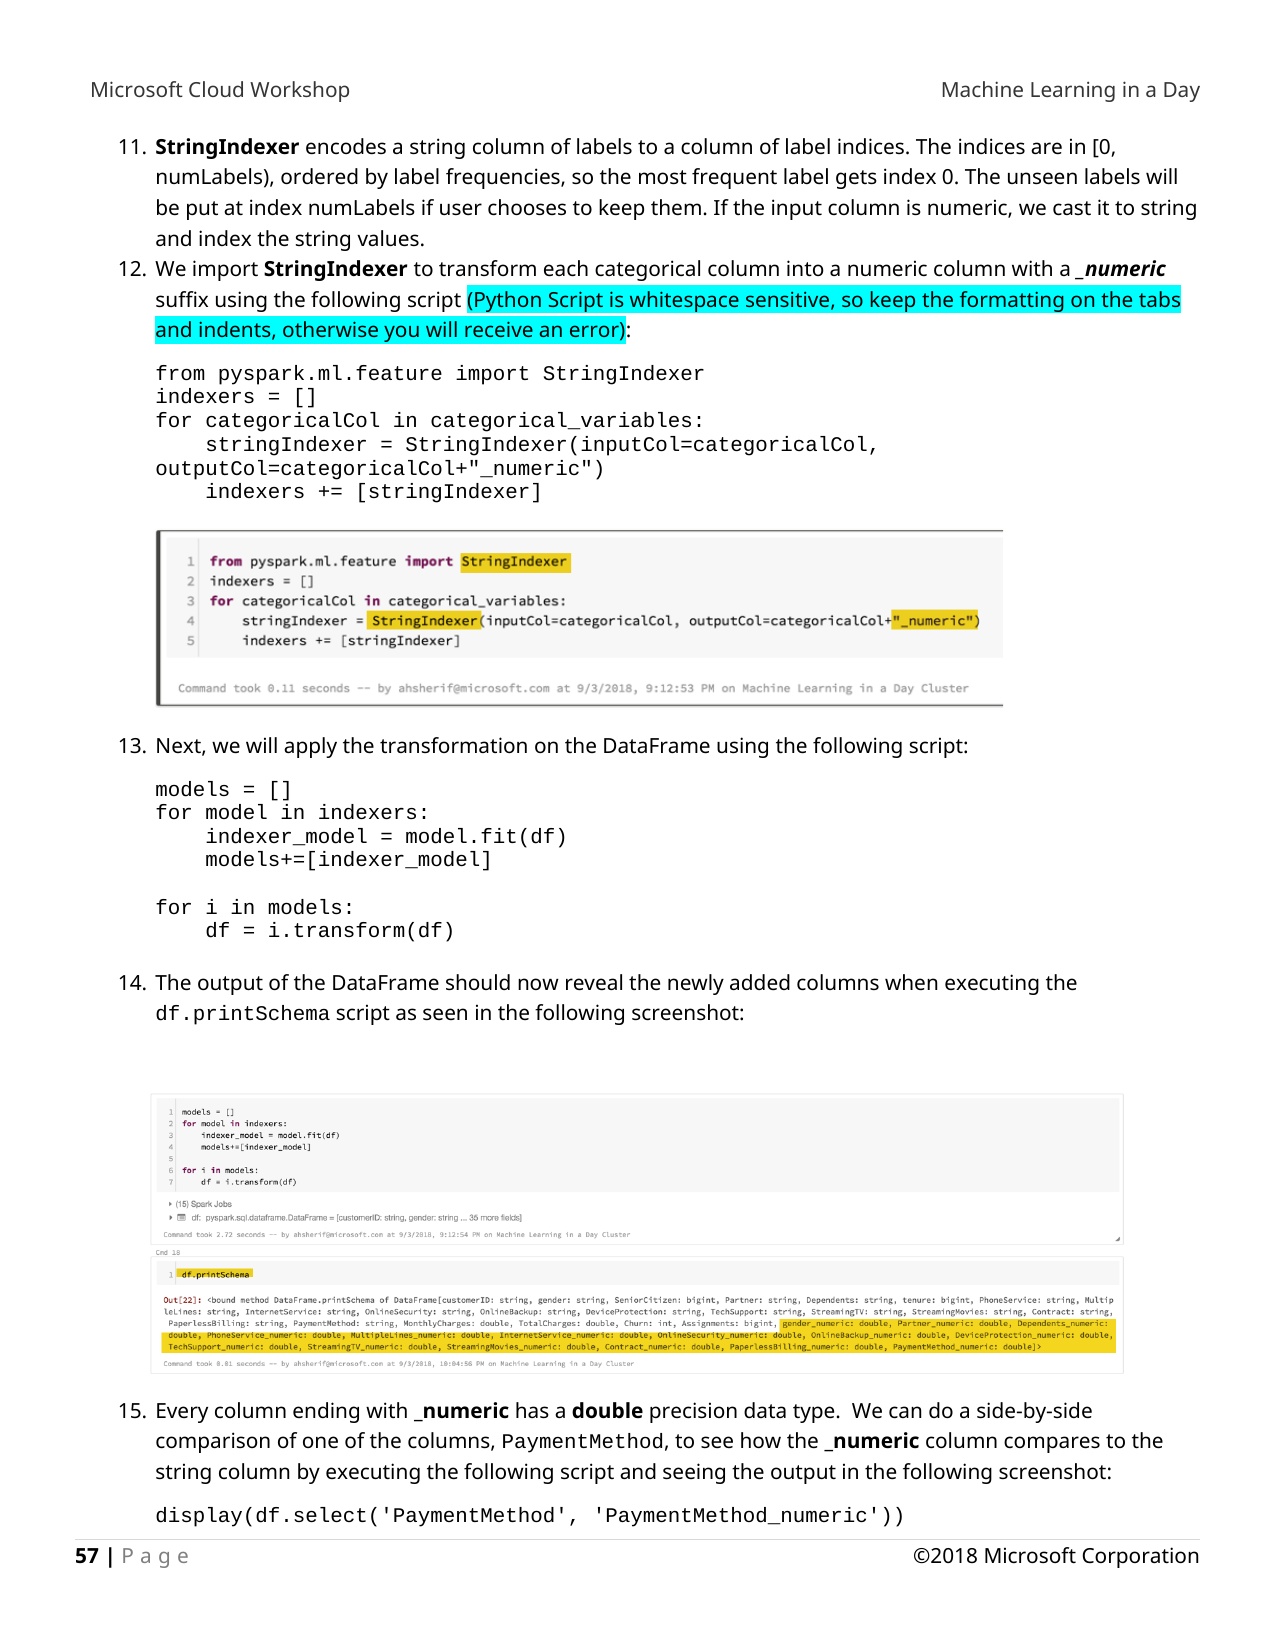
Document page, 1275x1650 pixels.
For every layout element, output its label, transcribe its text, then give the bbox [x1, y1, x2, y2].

text for i in models: [155, 897, 1200, 920]
text from pyspark.ml.feature import StringIndexer [155, 363, 1200, 387]
list The output of the DataFrame should now reveal the newly added columns when executing the df.printSchema script as seen in the following screenshot: [118, 968, 1200, 1027]
list We import StringIndexer to transform each categorical column into a numeric column with a _numeric suffix using the following script (Python Script is whitespace sensitive, so keep the formatting on the tabs and indents, otherwise you will receive an error): [118, 254, 1200, 344]
list StringIndexer encodes a string column of labels to a column of label indices. The indices are in [0, numLabels), ordered by label frequencies, so the most frequent label gets index 0. The unseen labels will be put at index numLabels if user chooses to keep them. If the input column is numeric, we cast it to string and index the string values. [118, 132, 1200, 252]
text indexers = [] [155, 387, 1200, 410]
text indexers += [stringIndexer] [155, 481, 1200, 505]
list Next, we will apply the transformation on the DataFrame using the following script: [118, 731, 1200, 760]
text models+=[indexer_model] [155, 849, 1200, 873]
text df = i.transform(df) [155, 920, 1200, 944]
text for categoricalCol in categorical_variables: [155, 410, 1200, 434]
text for model in indexers: [155, 802, 1200, 826]
picture [149, 1093, 1126, 1377]
text stringIndexer = StringIndexer(inputCol=categoricalCol, outputCol=categoricalCol+"_numeric") [155, 434, 1200, 481]
text indexer_model = model.fit(df) [155, 826, 1200, 849]
text models = [] [155, 778, 1200, 802]
text display(df.select('PaymentMethod', 'PaymentMethod_numeric')) [155, 1504, 1200, 1528]
picture [155, 528, 1004, 708]
list Every column ending with _numeric has a double precision data type. We can do a side-by-side comparison of one of the columns, PaymentMethod, to see how the _numeric column compares to the string column by executing the following script and seeing the output in the following screenshot: [118, 1396, 1200, 1486]
